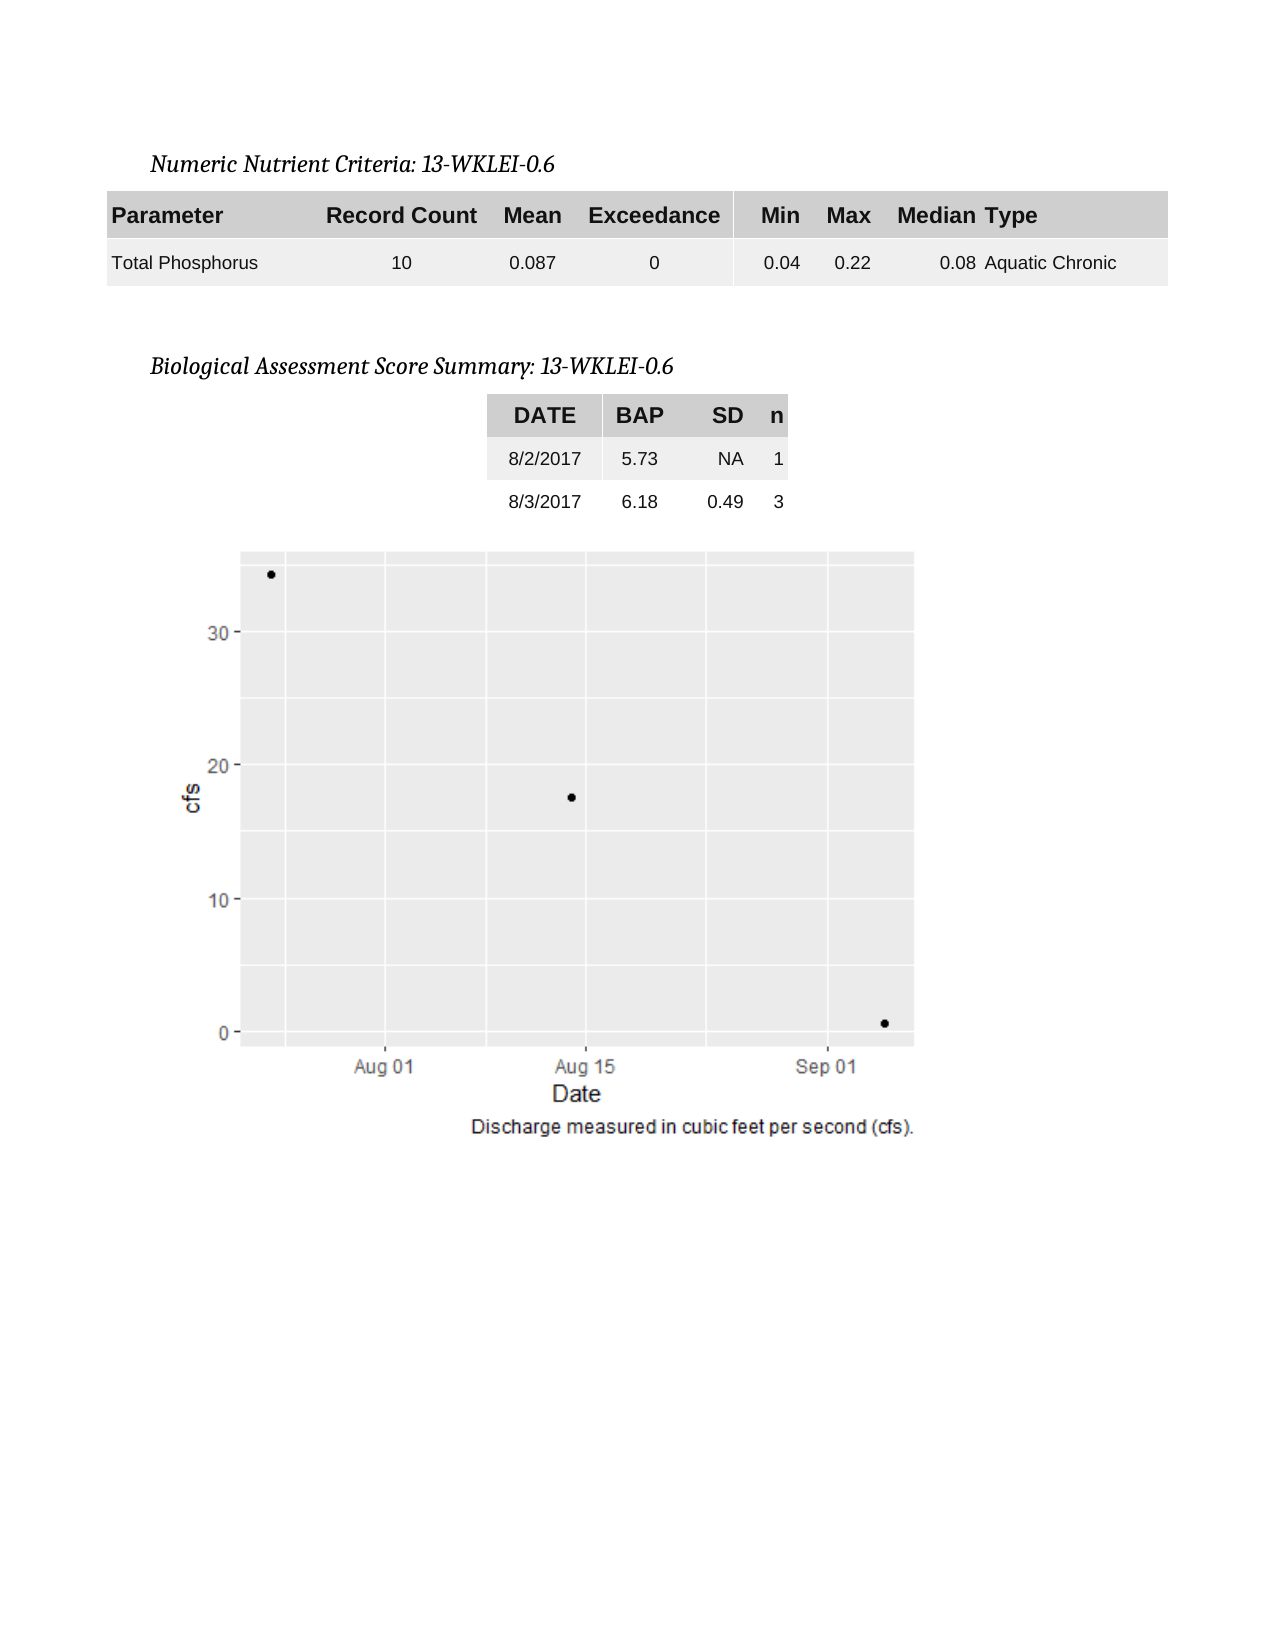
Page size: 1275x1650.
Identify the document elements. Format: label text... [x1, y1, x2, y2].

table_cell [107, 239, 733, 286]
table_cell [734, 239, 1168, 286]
text Numeric Nutrient Criteria: 13-WKLEI-0.6 [150, 150, 1125, 179]
picture [168, 541, 927, 1148]
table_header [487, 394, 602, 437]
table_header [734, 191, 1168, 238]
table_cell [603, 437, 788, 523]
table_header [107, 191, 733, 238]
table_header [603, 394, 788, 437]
text Biological Assessment Score Summary: 13-WKLEI-0.6 [150, 352, 1125, 381]
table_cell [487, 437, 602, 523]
